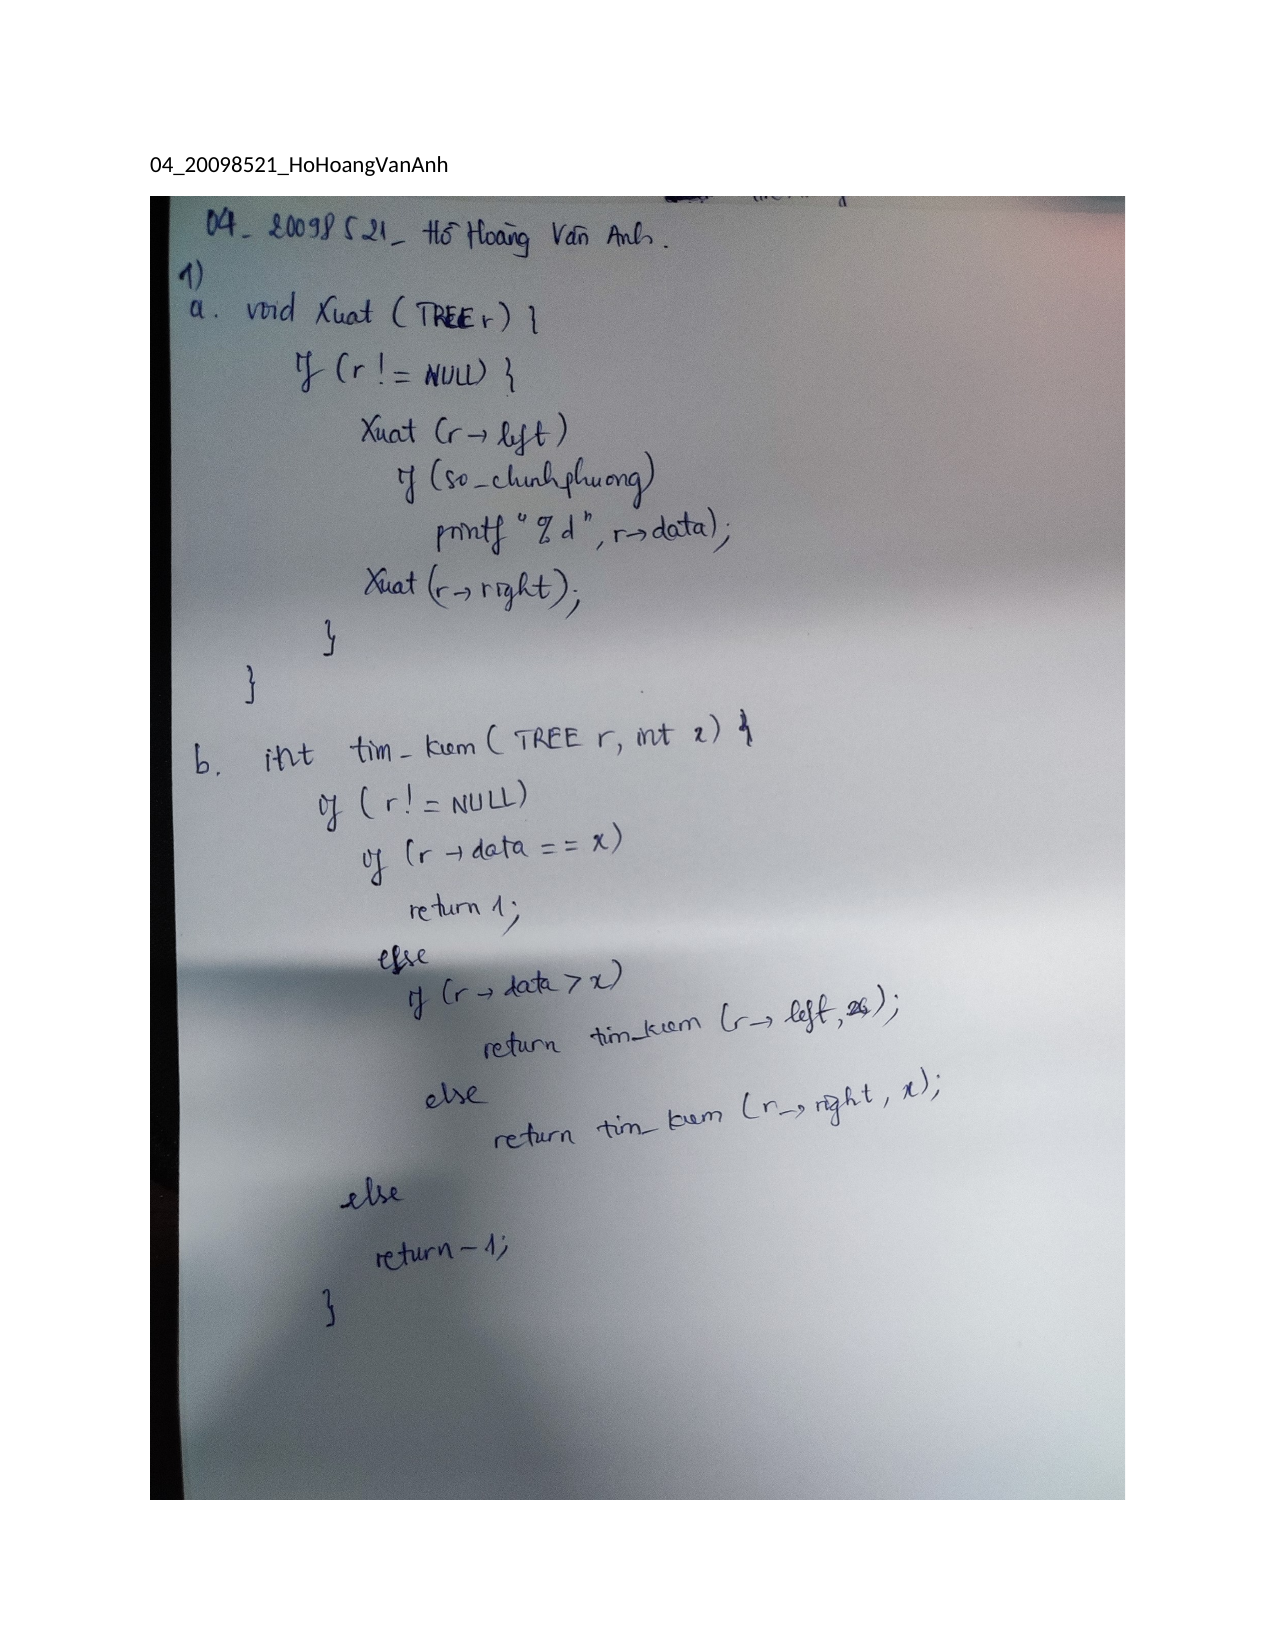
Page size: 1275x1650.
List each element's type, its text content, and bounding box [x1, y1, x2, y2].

picture [150, 196, 1125, 1500]
text 04_20098521_HoHoangVanAnh [150, 150, 1125, 178]
